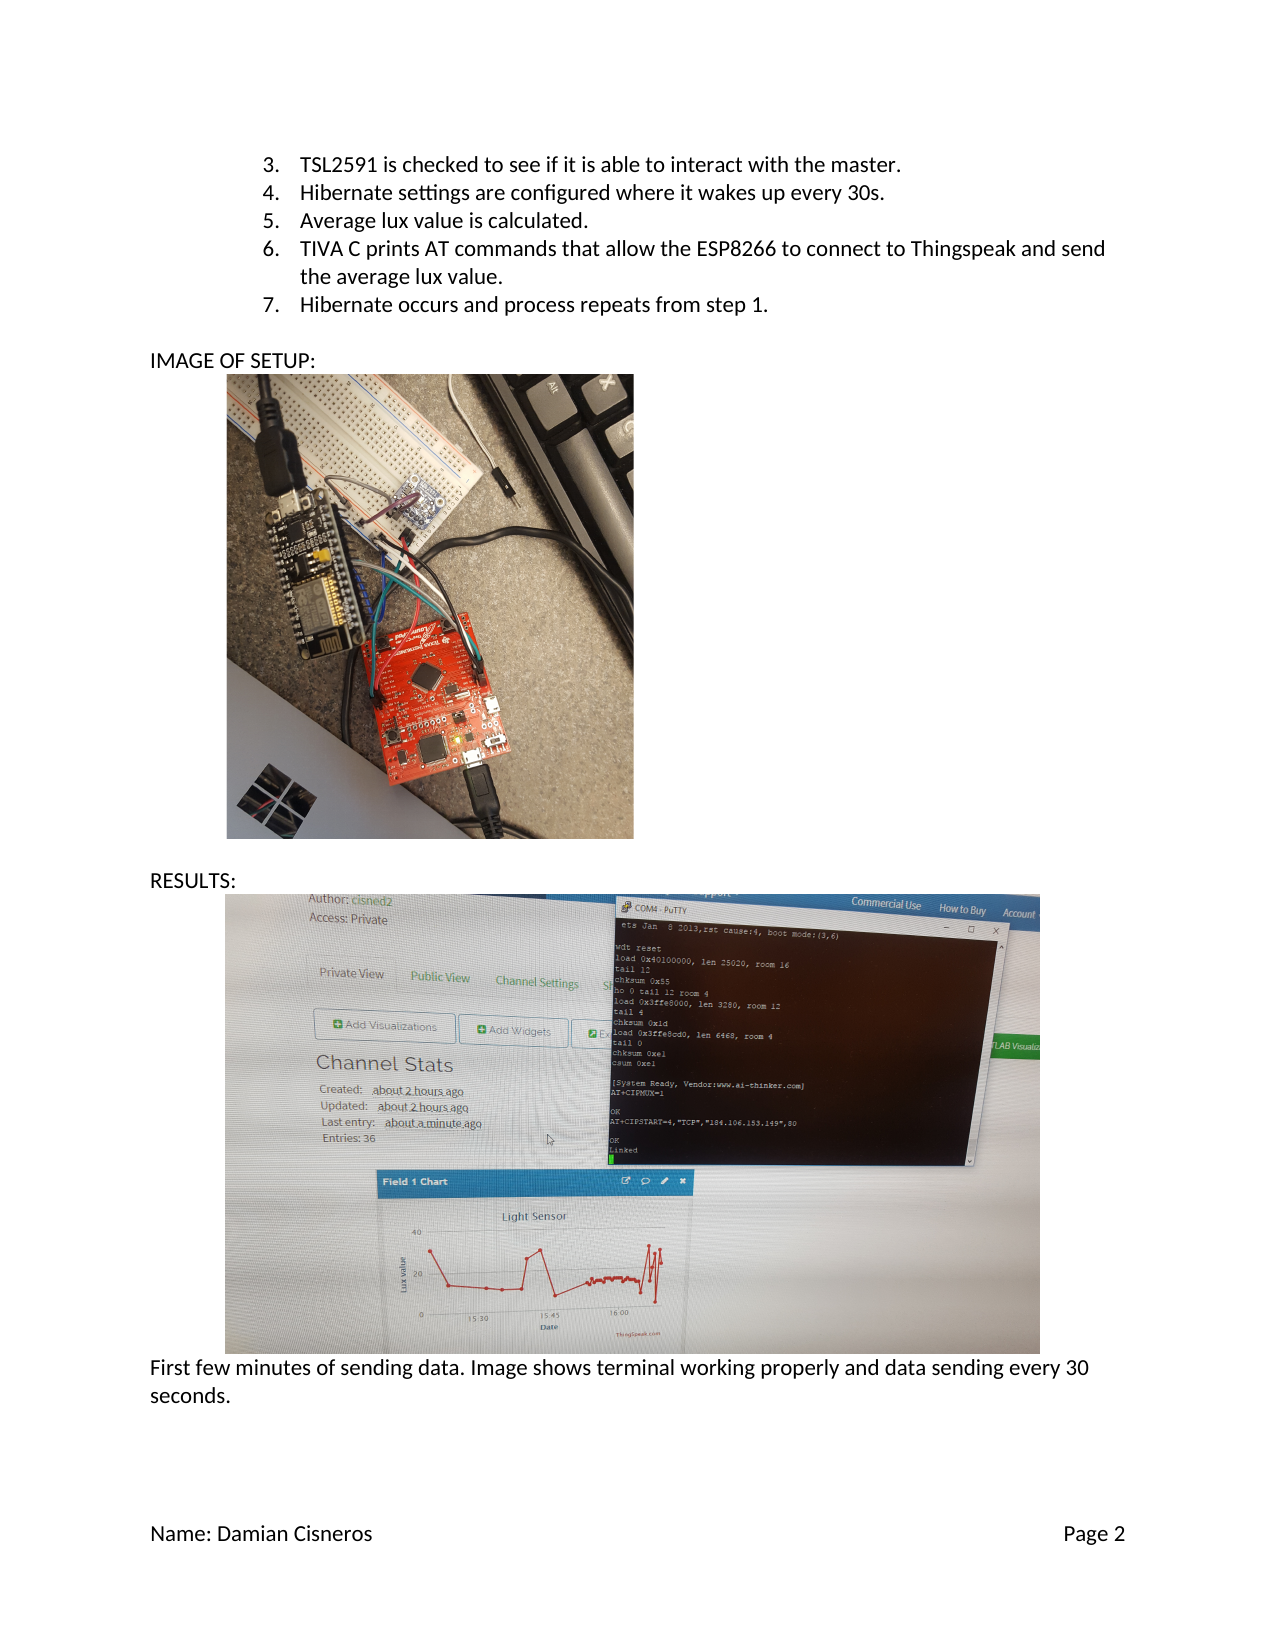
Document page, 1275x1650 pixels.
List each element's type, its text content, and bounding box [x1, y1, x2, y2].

text IMAGE OF SETUP: [150, 346, 1125, 374]
picture [225, 894, 1040, 1354]
list Hibernate occurs and process repeats from step 1. [262, 290, 1125, 318]
list Average lux value is calculated. [262, 206, 1125, 234]
list Hibernate settings are configured where it wakes up every 30s. [262, 178, 1125, 206]
list TSL2591 is checked to see if it is able to interact with the master. [262, 150, 1125, 178]
picture [227, 374, 634, 839]
text First few minutes of sending data. Image shows terminal working properly and data sending every 30 seconds. [150, 1353, 1125, 1409]
list TIVA C prints AT commands that allow the ESP8266 to connect to Thingspeak and send the average lux value. [262, 234, 1125, 290]
text RESULTS: [150, 867, 1125, 895]
